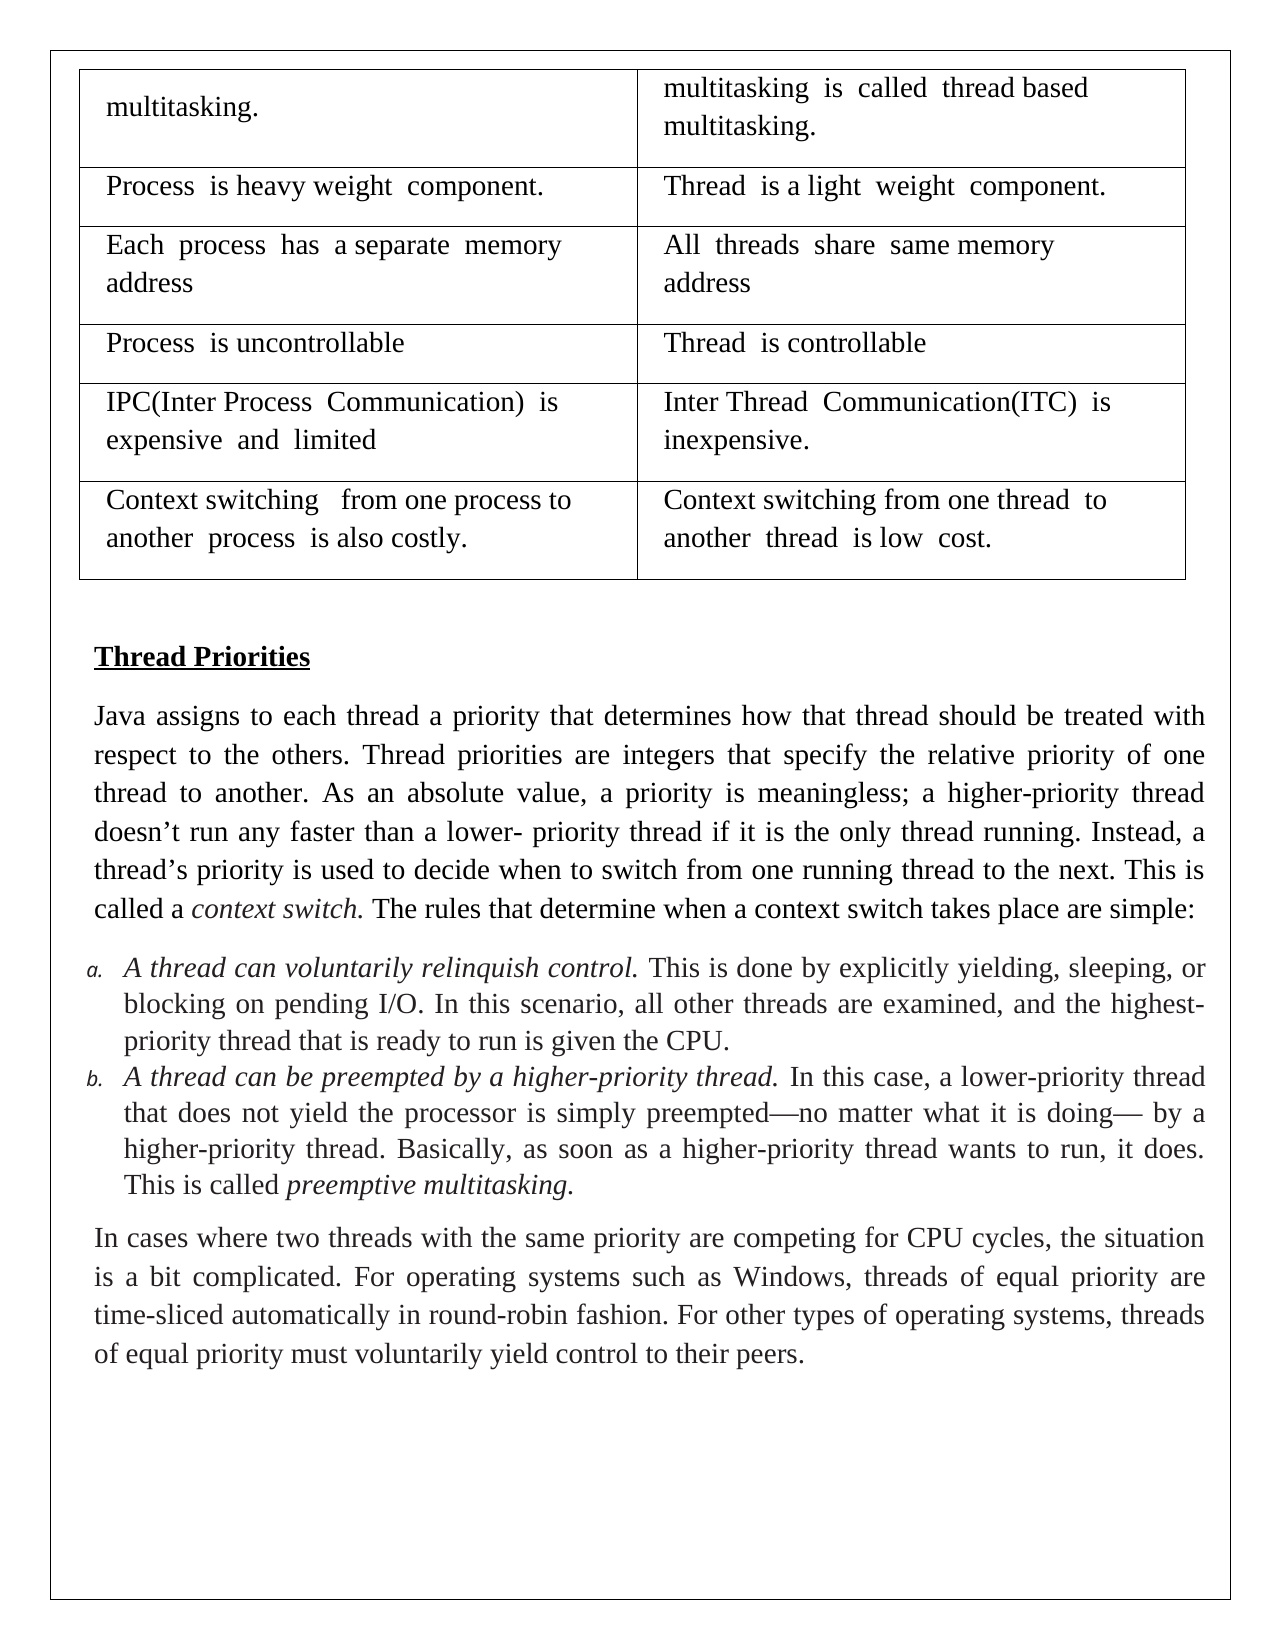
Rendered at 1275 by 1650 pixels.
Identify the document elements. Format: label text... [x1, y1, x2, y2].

text Java assigns to each thread a priority that determines how that thread should be treated with respect to the others. Thread priorities are integers that specify the relative priority of one thread to another. As an absolute value, a priority is meaningless; a higher-priority thread doesn’t run any faster than a lower- priority thread if it is the only thread running. Instead, a thread’s priority is used to decide when to switch from one running thread to the next. This is called a context switch. The rules that determine when a context switch takes place are simple: [94, 698, 1207, 924]
table_cell Context switching from one thread to another thread is low cost. [638, 482, 1185, 578]
table_cell Thread is a light weight component. [638, 168, 1185, 226]
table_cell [80, 70, 637, 167]
text In cases where two threads with the same priority are competing for CPU cycles, the situation is a bit complicated. For operating systems such as Windows, threads of equal priority are time-sliced automatically in round-robin fashion. For other types of operating systems, threads of equal priority must voluntarily yield control to their peers. [94, 1220, 1207, 1369]
list A thread can voluntarily relinquish control. This is done by explicitly yielding, sleeping, or blocking on pending I/O. In this scenario, all other threads are examined, and the highest-priority thread that is ready to run is given the CPU. [86, 950, 1207, 1056]
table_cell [638, 70, 1185, 167]
table_cell Context switching from one process to another process is also costly. [80, 482, 637, 578]
table_cell Thread is controllable [638, 325, 1185, 383]
table_cell IPC(Inter Process Communication) is expensive and limited [80, 384, 637, 481]
text Thread Priorities [94, 639, 1207, 672]
table_cell Process is uncontrollable [80, 325, 637, 383]
table_cell All threads share same memory address [638, 227, 1185, 324]
table_cell Each process has a separate memory address [80, 227, 637, 324]
table_cell Process is heavy weight component. [80, 168, 637, 226]
list A thread can be preempted by a higher-priority thread. In this case, a lower-priority thread that does not yield the processor is simply preempted—no matter what it is doing— by a higher-priority thread. Basically, as soon as a higher-priority thread wants to run, it does. This is called preemptive multitasking. [86, 1059, 1207, 1201]
table_cell Inter Thread Communication(ITC) is inexpensive. [638, 384, 1185, 481]
